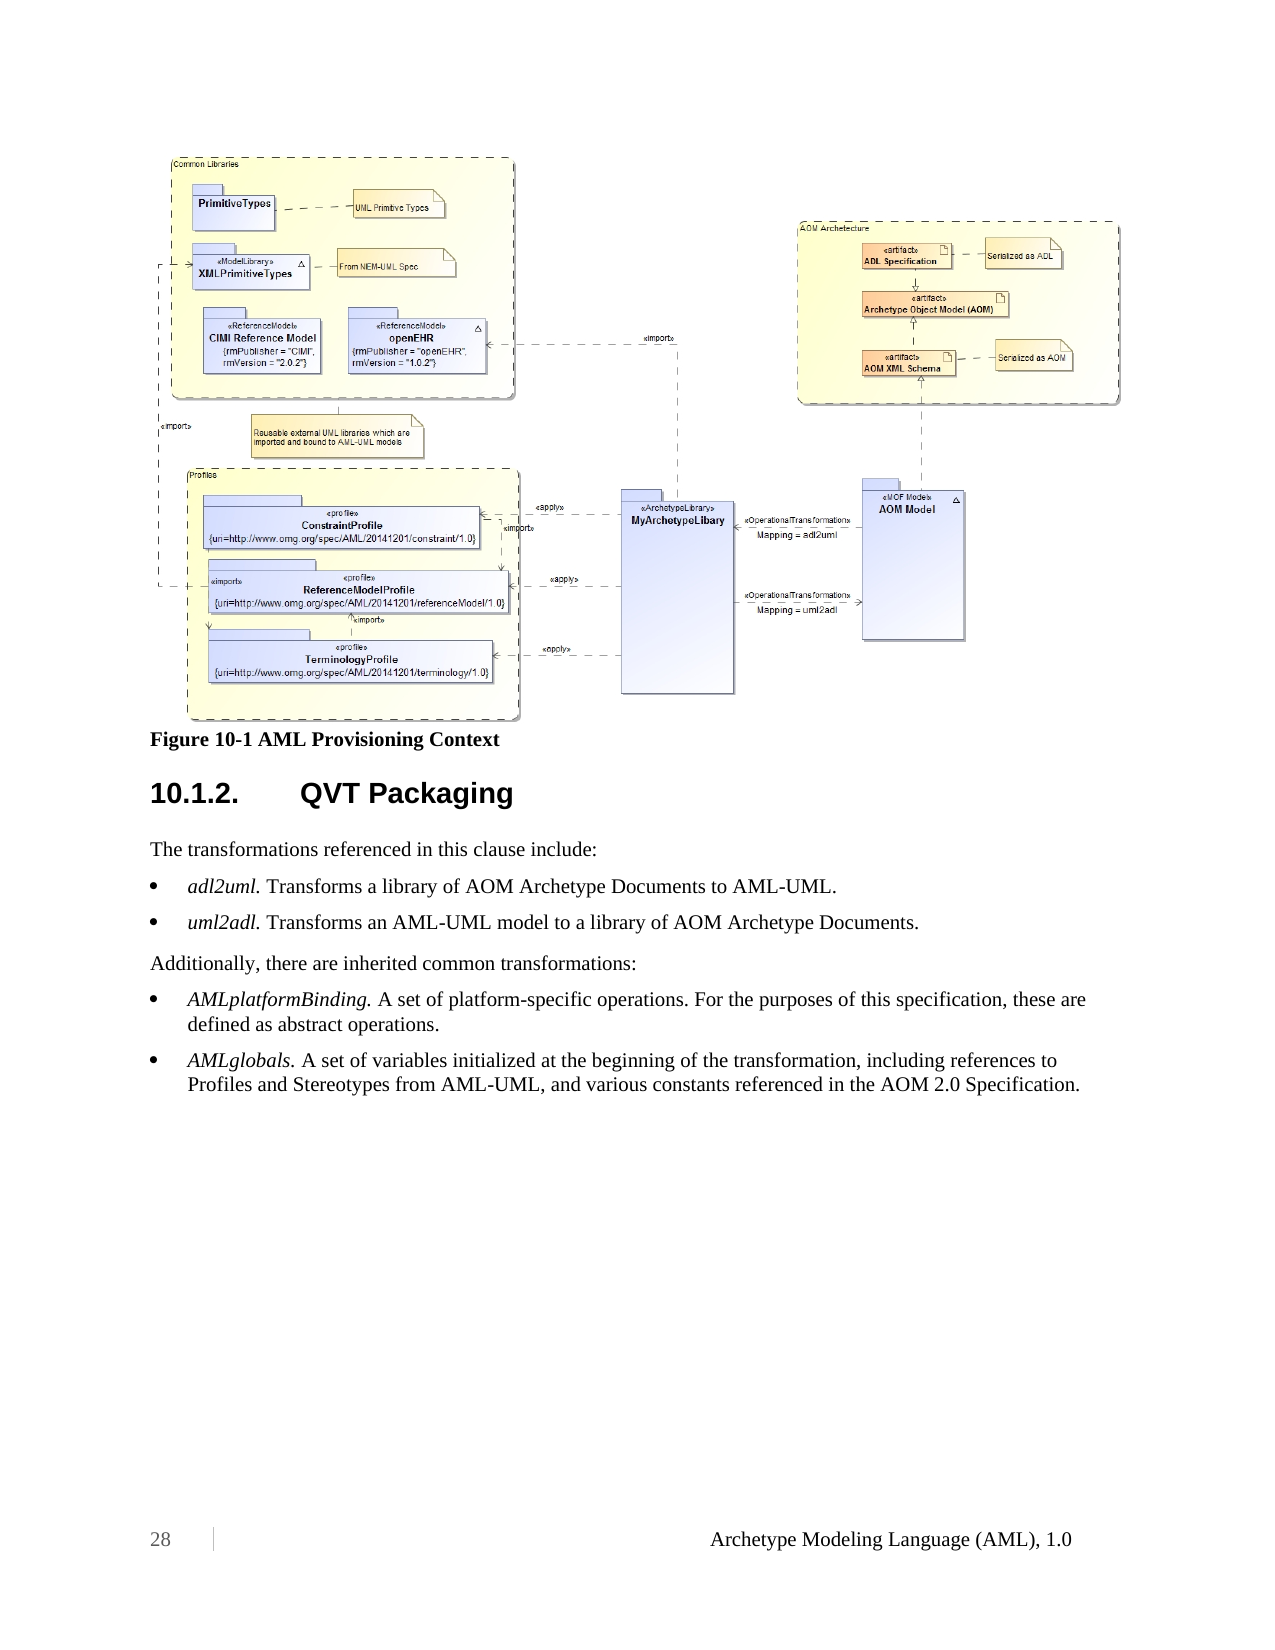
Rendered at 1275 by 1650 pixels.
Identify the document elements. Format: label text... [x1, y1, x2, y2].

text Additionally, there are inherited common transformations: [150, 951, 1125, 975]
text AMLplatformBinding. A set of platform-specific operations. For the purposes of this specification, these are defined as abstract operations. [150, 987, 1125, 1036]
text uml2adl. Transforms an AML-UML model to a library of AOM Archetype Documents. [150, 910, 1125, 934]
text The transformations referenced in this clause include: [150, 837, 1125, 861]
picture [150, 150, 1125, 727]
subtitle QVT Packaging [150, 776, 1125, 810]
text AMLglobals. A set of variables initialized at the beginning of the transformation, including references to Profiles and Stereotypes from AML-UML, and various constants referenced in the AOM 2.0 Specification. [150, 1048, 1125, 1096]
text adl2uml. Transforms a library of AOM Archetype Documents to AML-UML. [150, 873, 1125, 898]
